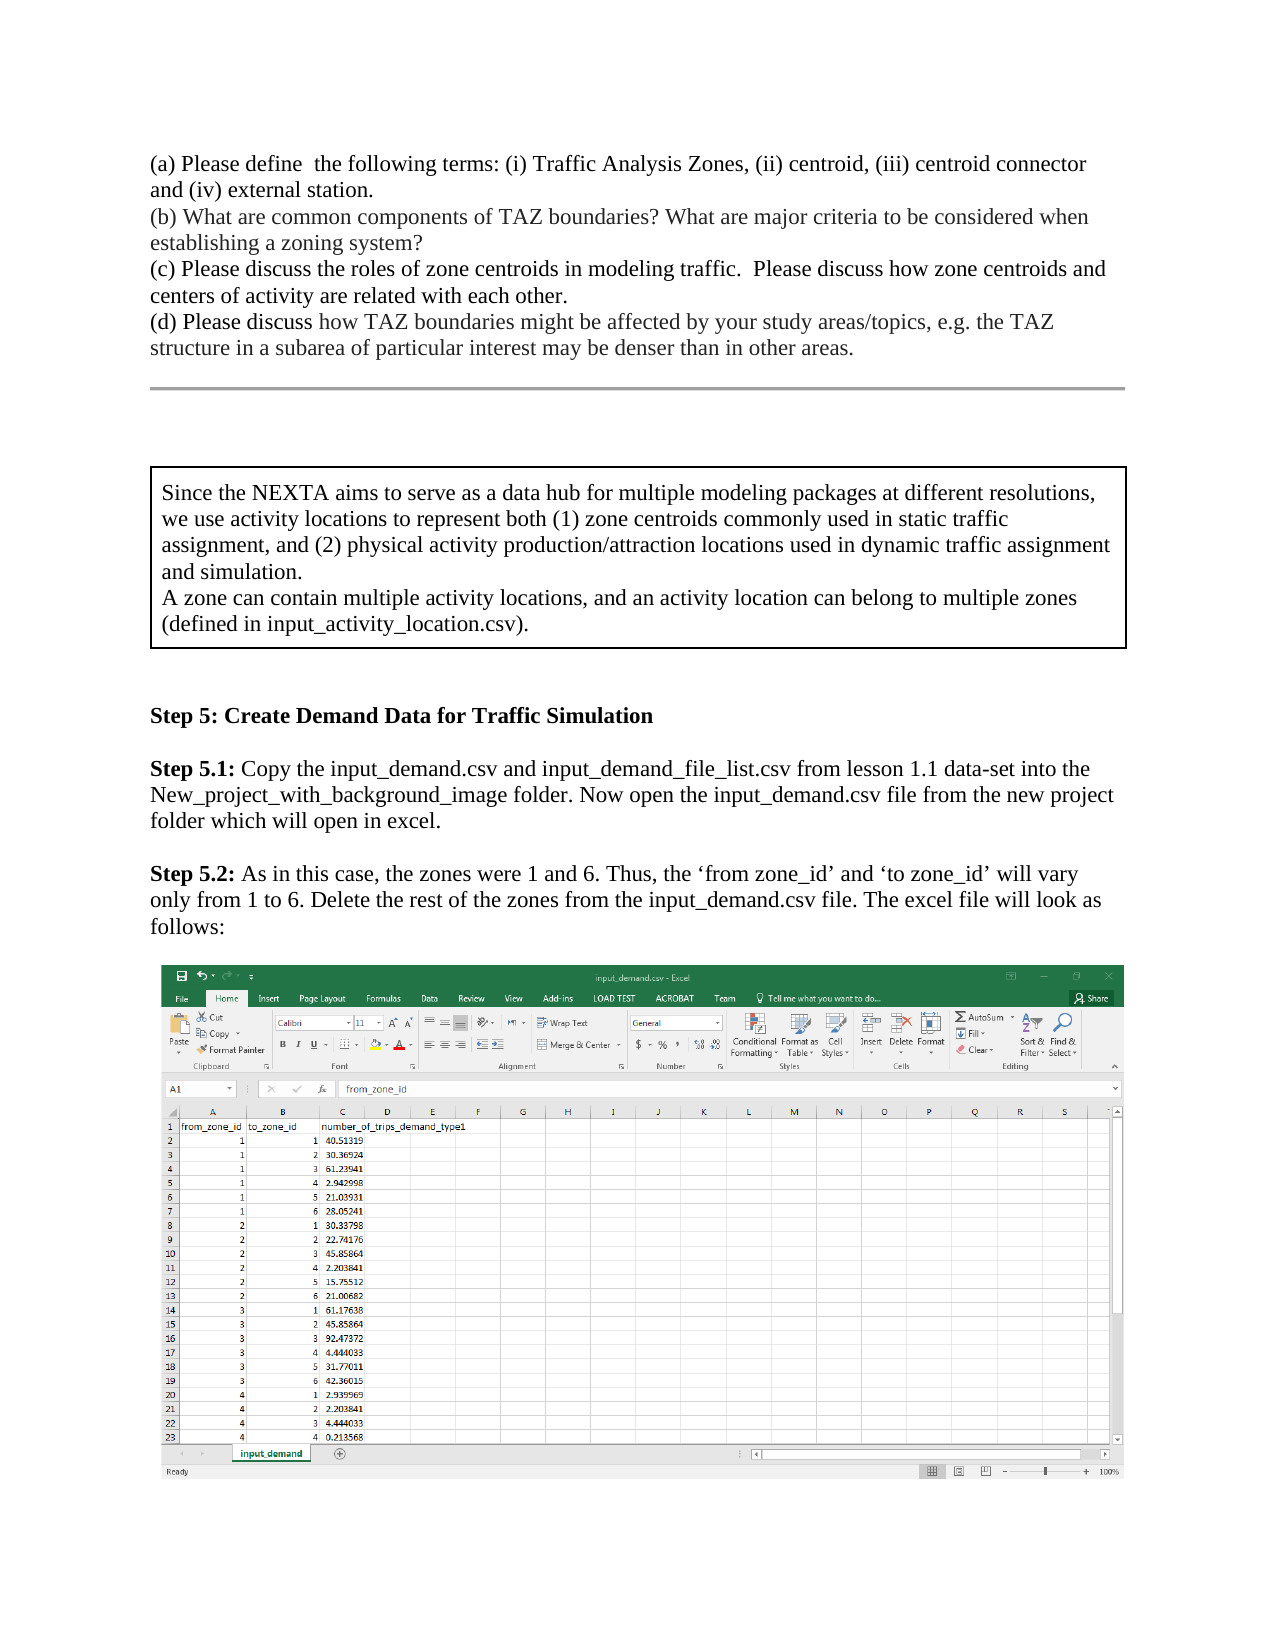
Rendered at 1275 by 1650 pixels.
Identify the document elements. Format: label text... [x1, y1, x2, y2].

table_header Since the NEXTA aims to serve as a data hub for multiple modeling packages at different resolutions, we use activity locations to represent both (1) zone centroids commonly used in static traffic assignment, and (2) physical activity production/attraction locations used in dynamic traffic assignment and simulation. A zone can contain multiple activity locations, and an activity location can belong to multiple zones (defined in input_activity_location.csv). [152, 468, 1125, 647]
text (d) Please discuss how TAZ boundaries might be affected by your study areas/topics, e.g. the TAZ structure in a subarea of particular interest may be denser than in other areas. [150, 308, 1125, 361]
subtitle Step 5: Create Demand Data for Traffic Simulation [150, 702, 1125, 728]
picture [161, 965, 1124, 1479]
text (a) Please define the following terms: (i) Traffic Analysis Zones, (ii) centroid, (iii) centroid connector and (iv) external station. [150, 150, 1125, 203]
text (c) Please discuss the roles of zone centroids in modeling traffic. Please discuss how zone centroids and centers of activity are related with each other. [150, 255, 1125, 308]
text (b) What are common components of TAZ boundaries? What are major criteria to be considered when establishing a zoning system? [423, 203, 1125, 255]
text Step 5.2: As in this case, the zones were 1 and 6. Thus, the ‘from zone_id’ and ‘to zone_id’ will vary only from 1 to 6. Delete the rest of the zones from the input_demand.csv file. The excel file will look as follows: [150, 860, 1125, 939]
text Step 5.1: Copy the input_demand.csv and input_demand_file_list.csv from lesson 1.1 data-set into the New_project_with_background_image folder. Now open the input_demand.csv file from the new project folder which will open in excel. [150, 755, 1125, 834]
